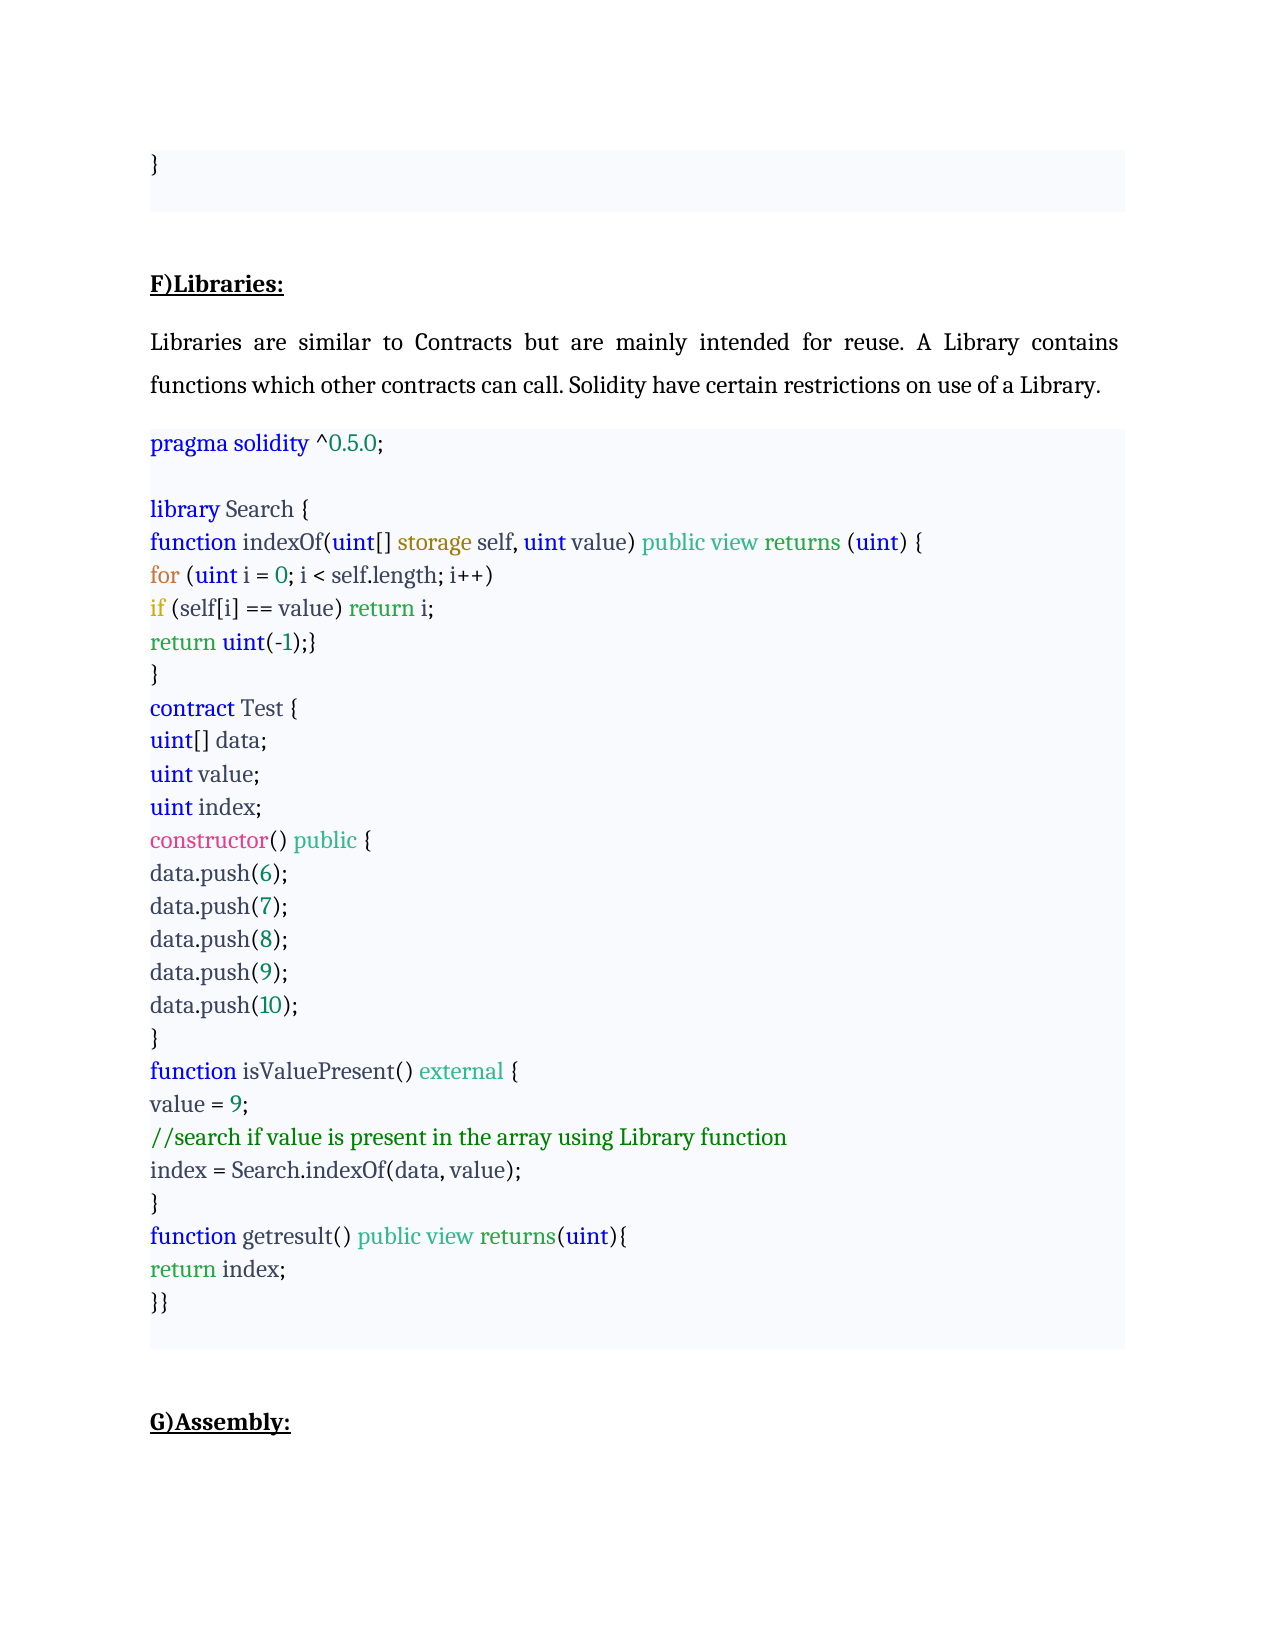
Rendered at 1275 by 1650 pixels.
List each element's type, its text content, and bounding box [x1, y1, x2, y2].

text } [150, 1189, 1125, 1217]
text uint index; [150, 792, 1125, 821]
text data.push(6); [150, 858, 1125, 887]
text contract Test { [150, 693, 1125, 722]
text value = 9; [150, 1090, 1125, 1118]
text uint value; [150, 759, 1125, 788]
text pragma solidity ^0.5.0; [150, 429, 1125, 458]
text function isValuePresent() external { [150, 1057, 1125, 1085]
text F)Libraries: [150, 270, 1120, 299]
text G)Assembly: [150, 1408, 1125, 1436]
text data.push(10); [150, 991, 1125, 1019]
text return uint(-1);} [150, 627, 1125, 656]
text data.push(7); [150, 892, 1125, 920]
text index = Search.indexOf(data, value); [150, 1156, 1125, 1184]
text function getresult() public view returns(uint){ [150, 1222, 1125, 1251]
text Libraries are similar to Contracts but are mainly intended for reuse. A Library contains functions which other contracts can call. Solidity have certain restrictions on use of a Library. [150, 328, 1120, 400]
text data.push(8); [150, 924, 1125, 953]
text return index; [150, 1255, 1125, 1283]
text constructor() public { [150, 826, 1125, 854]
text uint[] data; [150, 726, 1125, 755]
text } [150, 1024, 1125, 1052]
text library Search { [150, 495, 1125, 524]
text } [150, 660, 1125, 689]
text for (uint i = 0; i < self.length; i++) [150, 561, 1125, 590]
text //search if value is present in the array using Library function [150, 1123, 1125, 1151]
text function indexOf(uint[] storage self, uint value) public view returns (uint) { [150, 528, 1125, 557]
text } [150, 150, 1125, 179]
text }} [150, 1288, 1125, 1317]
text if (self[i] == value) return i; [150, 594, 1125, 623]
text data.push(9); [150, 958, 1125, 986]
